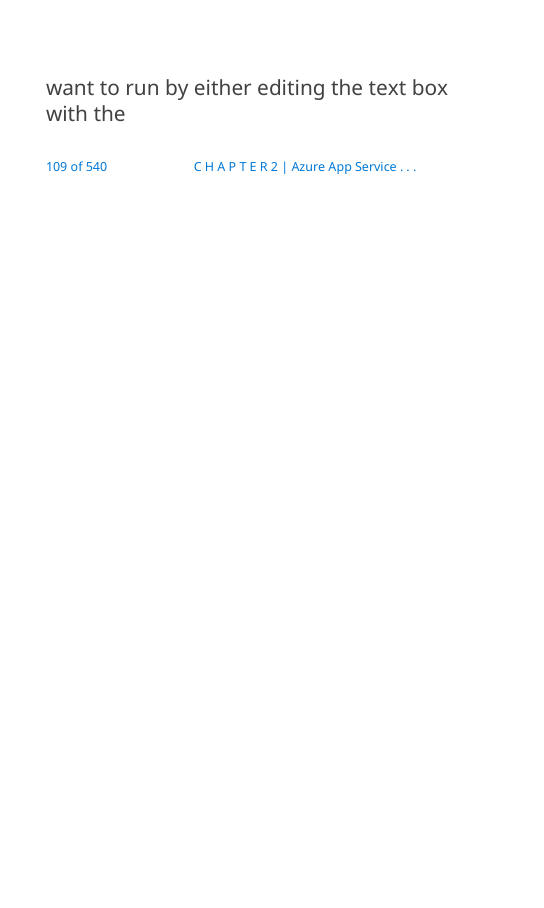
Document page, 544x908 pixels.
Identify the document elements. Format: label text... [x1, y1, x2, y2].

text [46, 75, 493, 127]
text 109 of 540 C H A P T E R 2 | Azure App Service . . . [46, 158, 493, 176]
